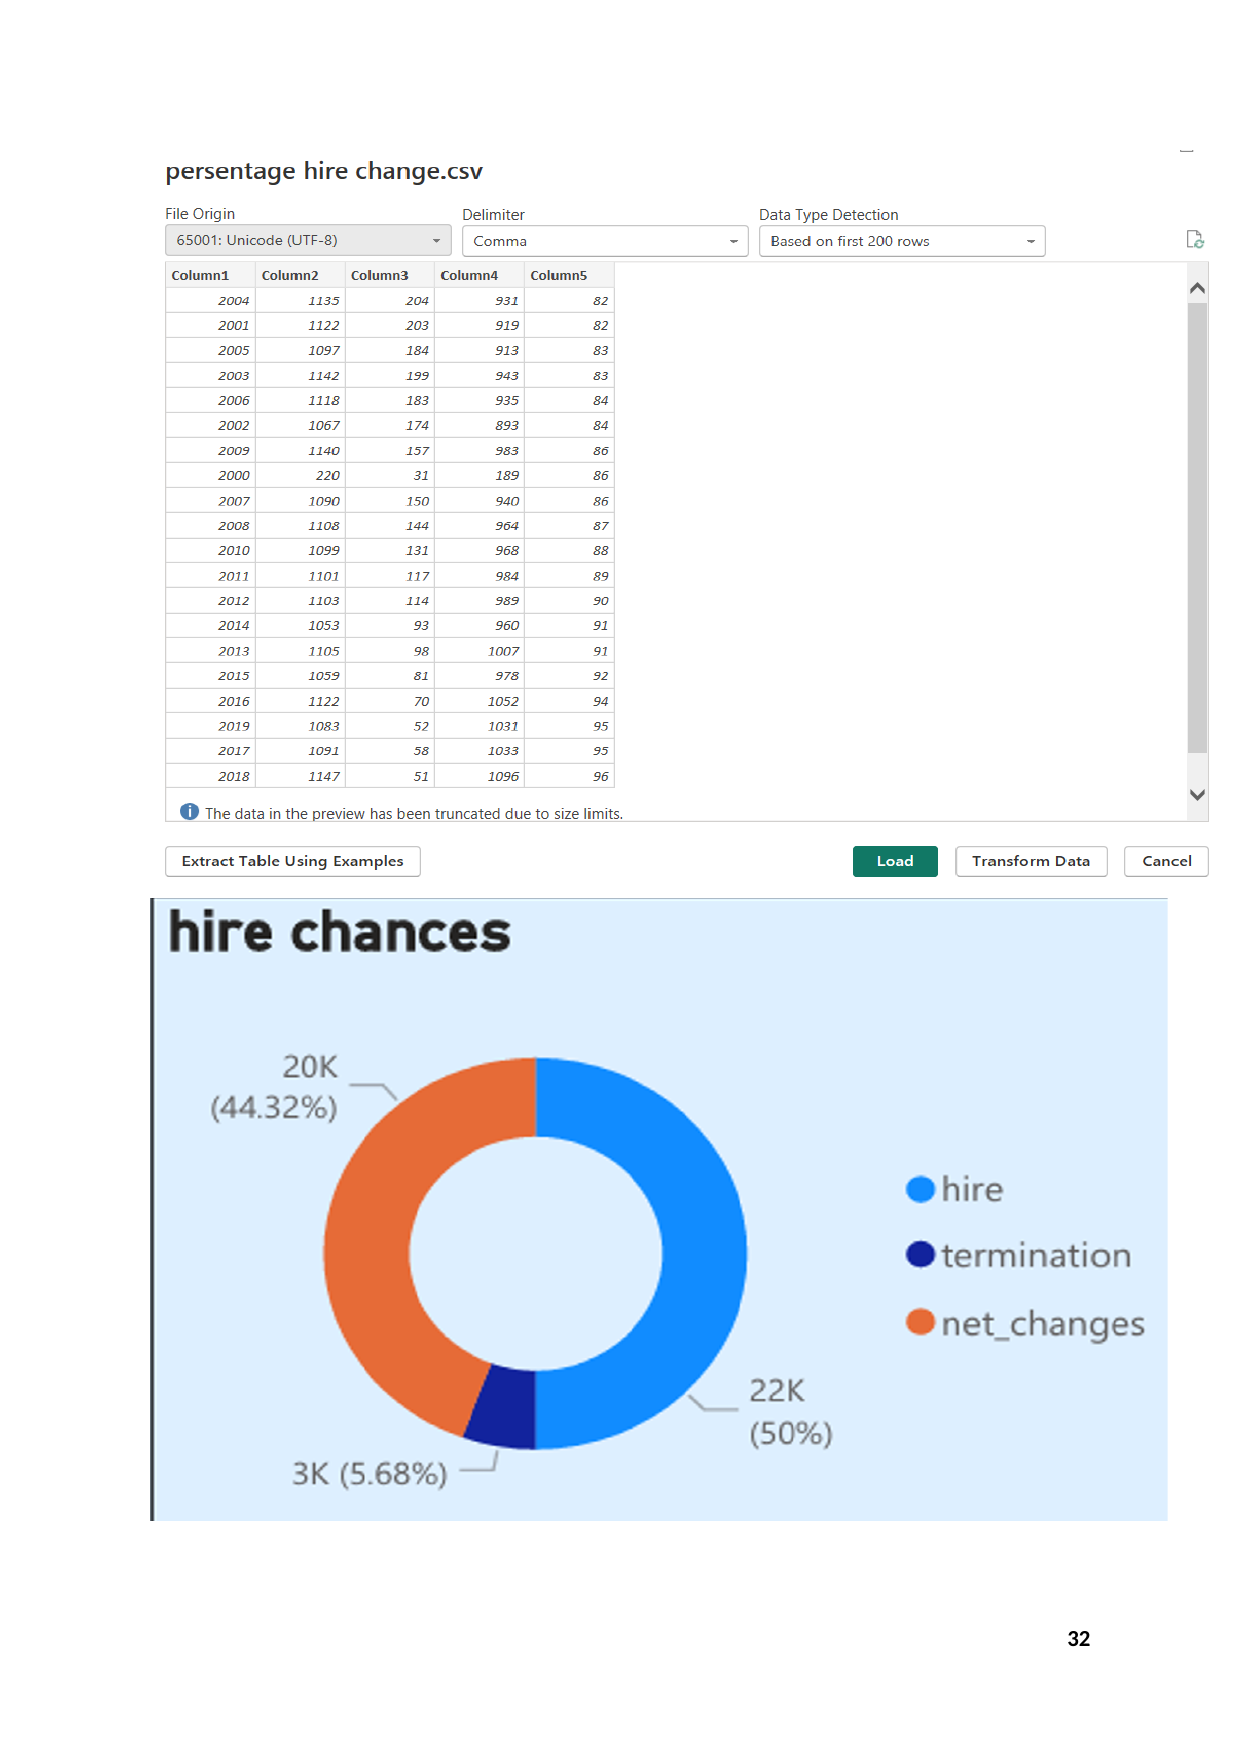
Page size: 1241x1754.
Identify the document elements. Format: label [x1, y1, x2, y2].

picture [150, 150, 1213, 880]
picture [150, 898, 1168, 1521]
